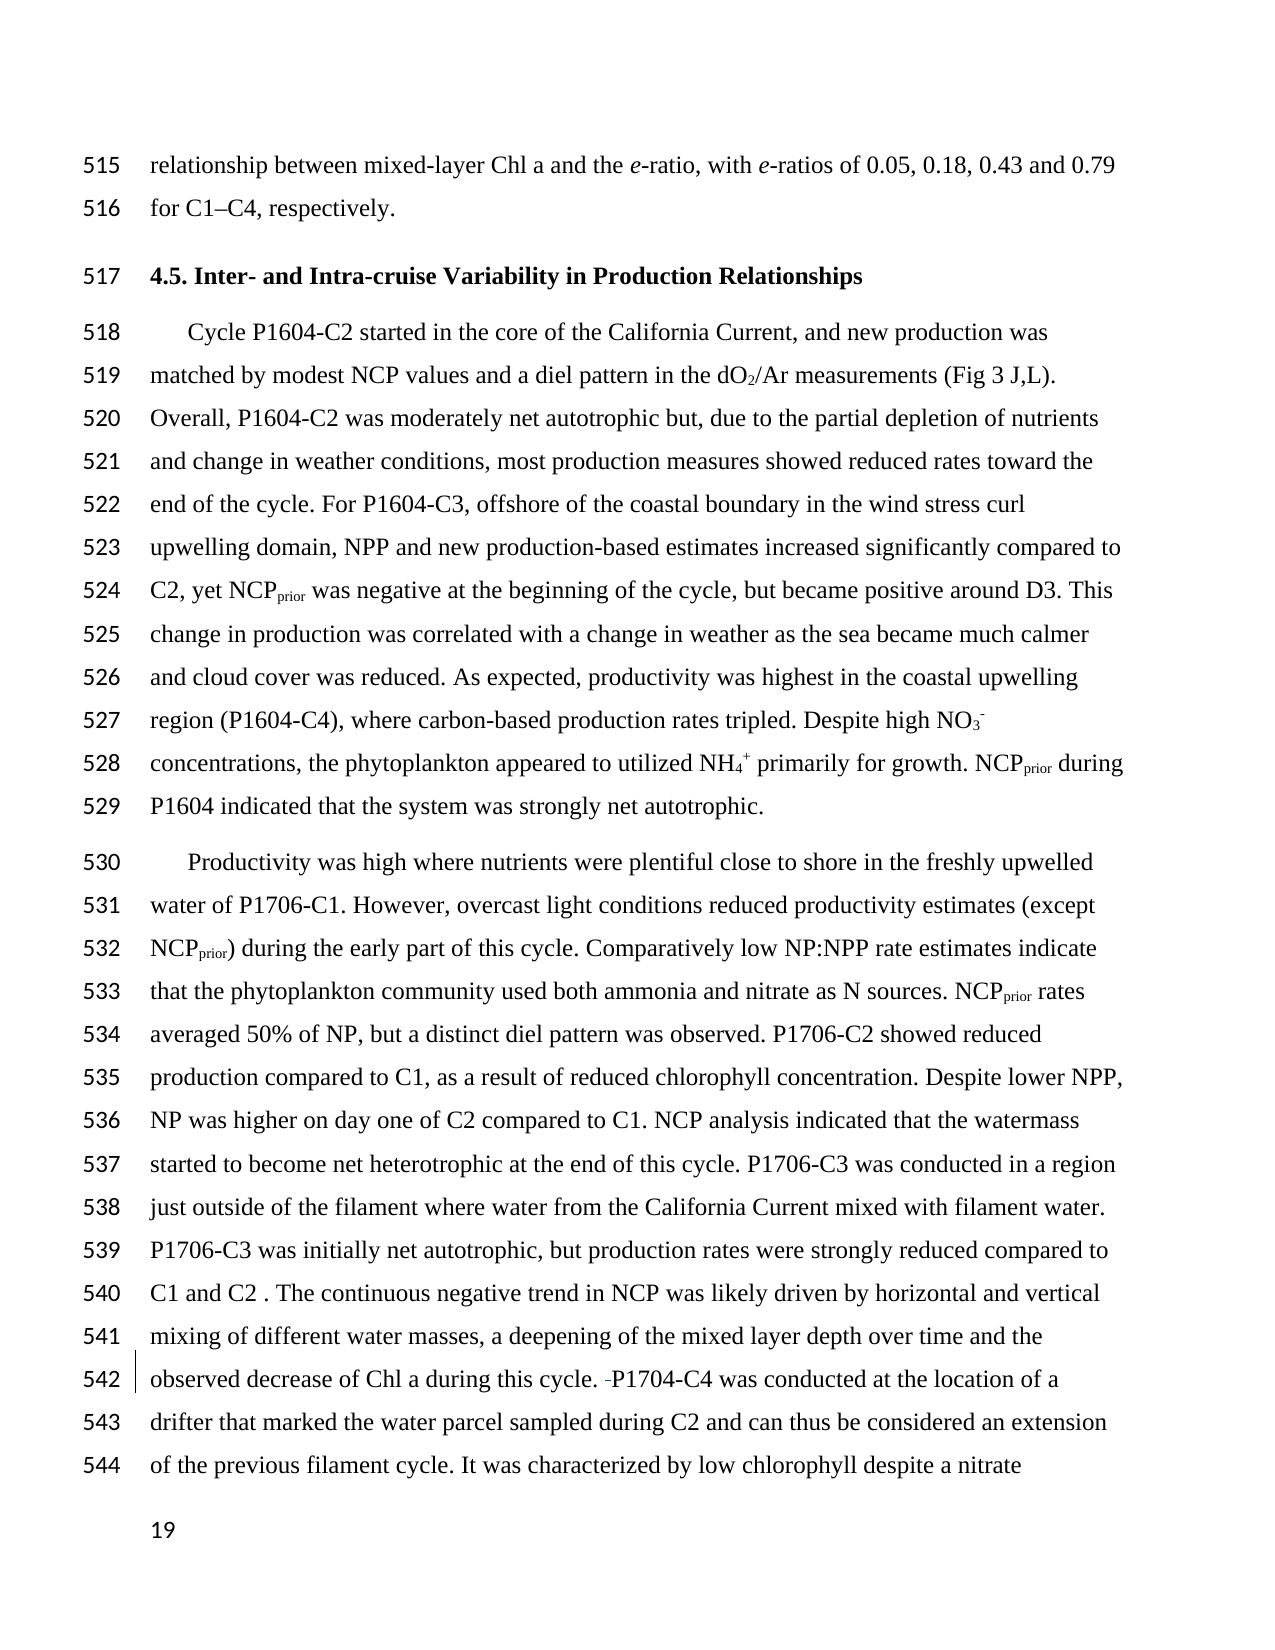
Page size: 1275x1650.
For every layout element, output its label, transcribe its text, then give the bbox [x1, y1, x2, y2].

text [150, 847, 1125, 1479]
text Cycle P1604-C2 started in the core of the California Current, and new production was matched by modest NCP values and a diel pattern in the dO2/Ar measurements (Fig 3 J,L). Overall, P1604-C2 was moderately net autotrophic but, due to the partial depletion of nutrients and change in weather conditions, most production measures showed reduced rates toward the end of the cycle. For P1604-C3, offshore of the coastal boundary in the wind stress curl upwelling domain, NPP and new production-based estimates increased significantly compared to C2, yet NCPprior was negative at the beginning of the cycle, but became positive around D3. This change in production was correlated with a change in weather as the sea became much calmer and cloud cover was reduced. As expected, productivity was highest in the coastal upwelling region (P1604-C4), where carbon-based production rates tripled. Despite high NO3- concentrations, the phytoplankton appeared to utilized NH4+ primarily for growth. NCPprior during P1604 indicated that the system was strongly net autotrophic. [150, 317, 1125, 820]
text 4.5. Inter- and Intra-cruise Variability in Production Relationships [150, 261, 1125, 290]
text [150, 150, 1125, 222]
